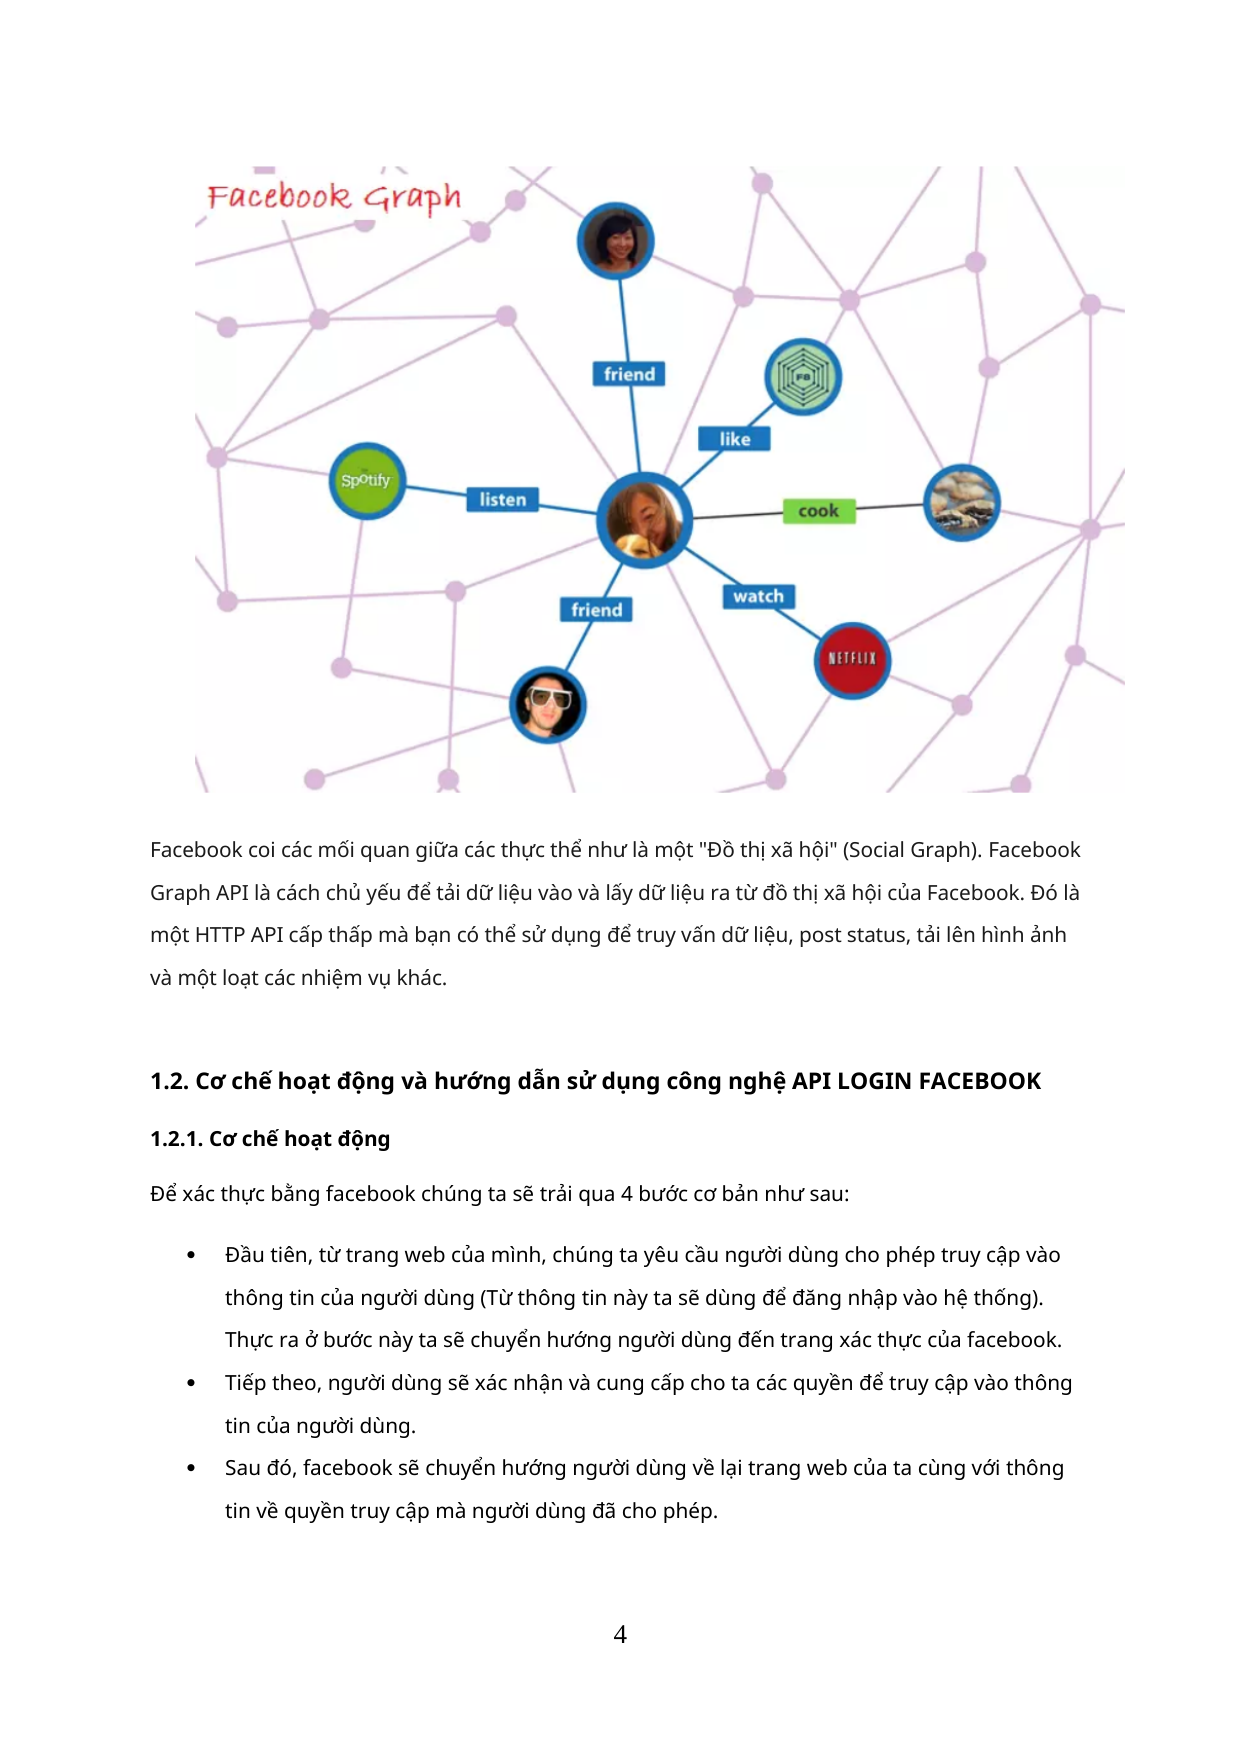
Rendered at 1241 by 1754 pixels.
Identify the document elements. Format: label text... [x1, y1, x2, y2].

text Để xác thực bằng facebook chúng ta sẽ trải qua 4 bước cơ bản như sau: [150, 1179, 1090, 1208]
list Đầu tiên, từ trang web của mình, chúng ta yêu cầu người dùng cho phép truy cập vào thông tin của người dùng (Từ thông tin này ta sẽ dùng để đăng nhập vào hệ thống). Thực ra ở bước này ta sẽ chuyển hướng người dùng đến trang xác thực của facebook. [187, 1240, 1090, 1354]
list Tiếp theo, người dùng sẽ xác nhận và cung cấp cho ta các quyền để truy cập vào thông tin của người dùng. [187, 1368, 1090, 1439]
list Sau đó, facebook sẽ chuyển hướng người dùng về lại trang web của ta cùng với thông tin về quyền truy cập mà người dùng đã cho phép. [187, 1453, 1090, 1524]
subtitle 1.2.1. Cơ chế hoạt động [150, 1124, 1090, 1153]
text Facebook coi các mối quan giữa các thực thể như là một "Đồ thị xã hội" (Social Graph). Facebook Graph API là cách chủ yếu để tải dữ liệu vào và lấy dữ liệu ra từ đồ thị xã hội của Facebook. Đó là một HTTP API cấp thấp mà bạn có thể sử dụng để truy vấn dữ liệu, post status, tải lên hình ảnh và một loạt các nhiệm vụ khác. [150, 835, 1090, 992]
subtitle 1.2. Cơ chế hoạt động và hướng dẫn sử dụng công nghệ API LOGIN FACEBOOK [150, 1065, 1090, 1096]
picture [187, 150, 1128, 804]
